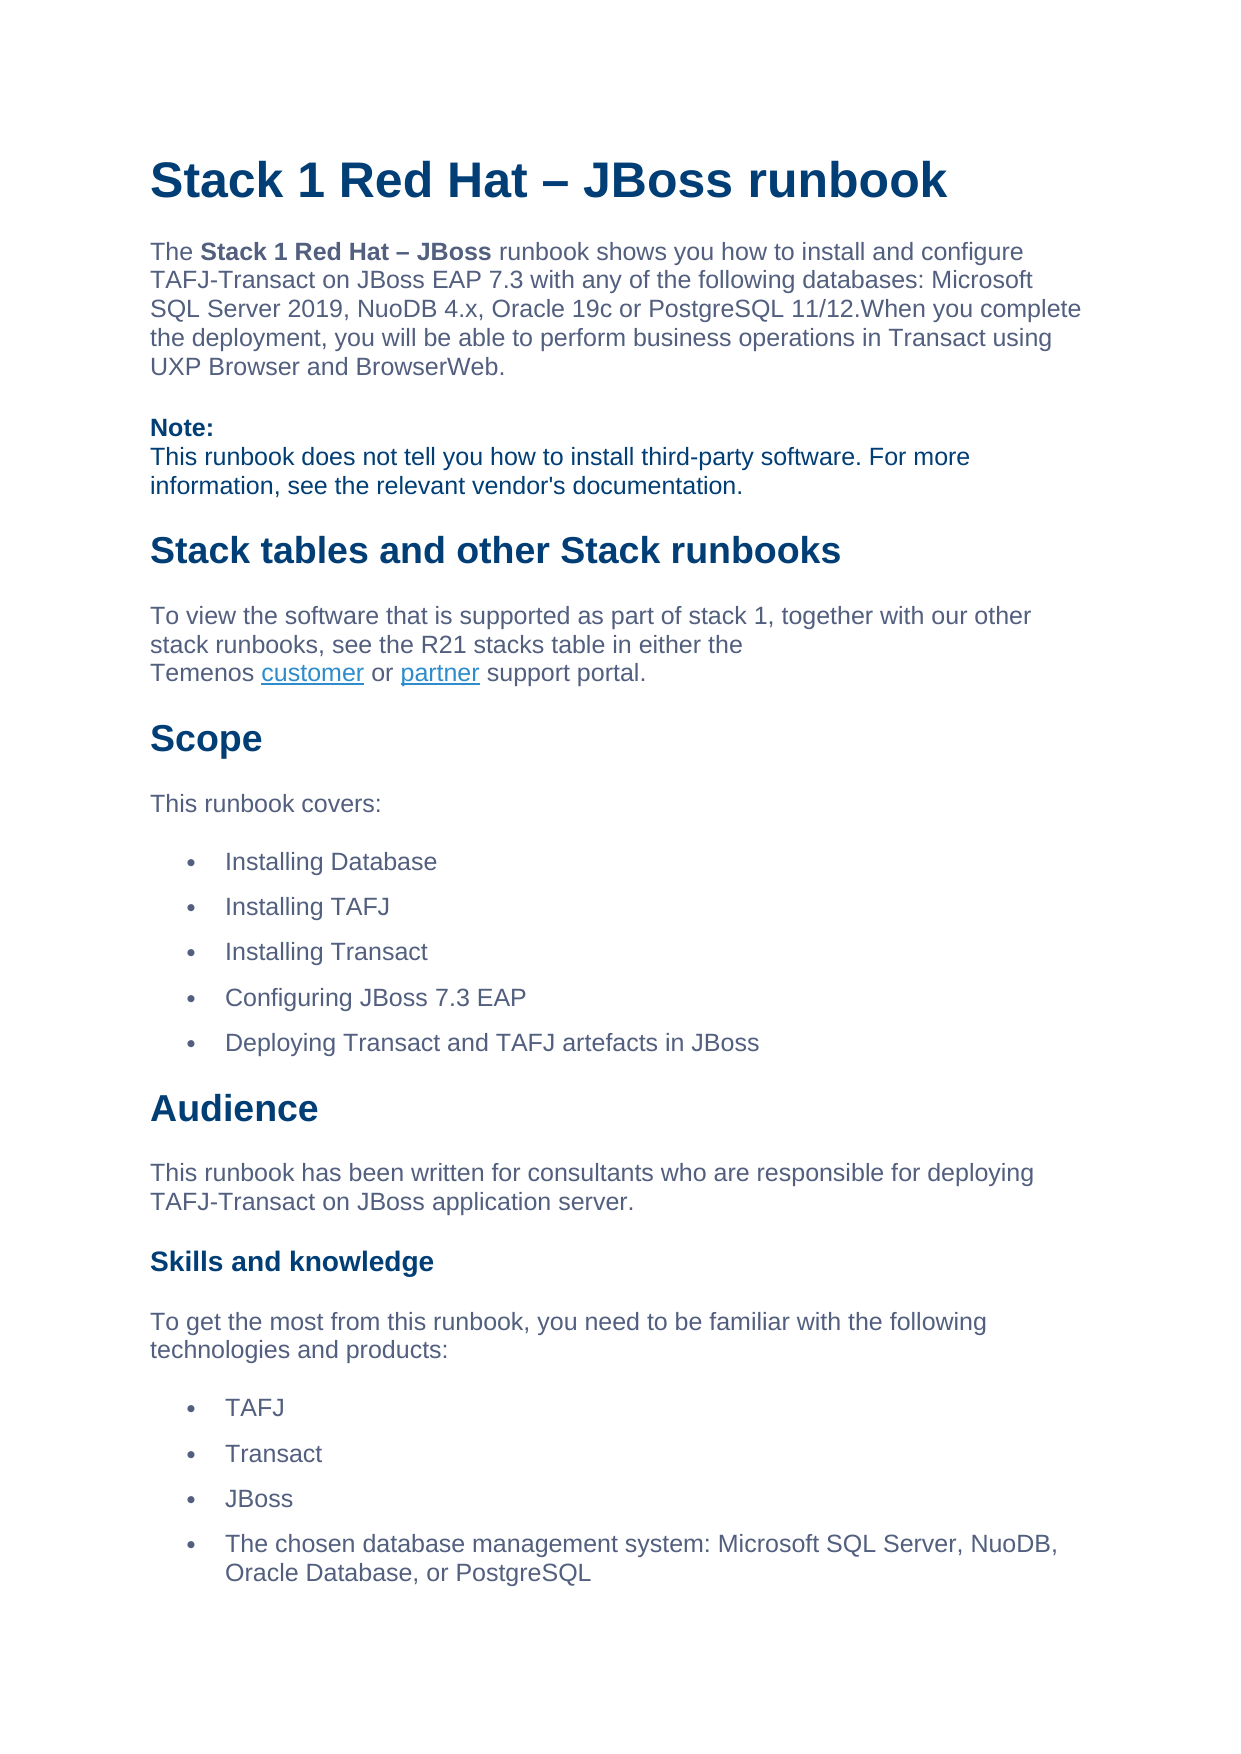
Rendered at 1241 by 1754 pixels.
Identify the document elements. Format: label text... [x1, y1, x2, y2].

text This runbook covers: [150, 788, 1090, 817]
list Installing Transact [187, 937, 1090, 966]
text This runbook has been written for consultants who are responsible for deploying TAFJ-Transact on JBoss application server. [150, 1158, 1090, 1216]
text Note: [150, 408, 1090, 442]
text Stack 1 Red Hat – JBoss runbook [150, 150, 1090, 207]
text Stack tables and other Stack runbooks [150, 528, 1090, 572]
text Audience [150, 1086, 1090, 1129]
list Installing Database [187, 846, 1090, 875]
text This runbook does not tell you how to install third-party software. For more information, see the relevant vendor's documentation. [150, 442, 1090, 499]
list Installing TAFJ [187, 892, 1090, 921]
list JBoss [187, 1484, 1090, 1513]
list The chosen database management system: Microsoft SQL Server, NuoDB, Oracle Database, or PostgreSQL [187, 1529, 1090, 1587]
list Deploying Transact and TAFJ artefacts in JBoss [187, 1028, 1090, 1057]
text To view the software that is supported as part of stack 1, together with our other stack runbooks, see the R21 stacks table in either the Temenos customer or partner support portal. [150, 601, 1090, 687]
list Transact [187, 1439, 1090, 1467]
list TAFJ [187, 1393, 1090, 1422]
text To get the most from this runbook, you need to be familiar with the following technologies and products: [150, 1307, 1090, 1364]
text The Stack 1 Red Hat – JBoss runbook shows you how to install and configure TAFJ-Transact on JBoss EAP 7.3 with any of the following databases: Microsoft SQL Server 2019, NuoDB 4.x, Oracle 19c or PostgreSQL 11/12.When you complete the deployment, you will be able to perform business operations in Transact using UXP Browser and BrowserWeb. [150, 237, 1090, 380]
text Scope [150, 716, 1090, 759]
list Configuring JBoss 7.3 EAP [187, 983, 1090, 1011]
text Skills and knowledge [150, 1245, 1090, 1277]
